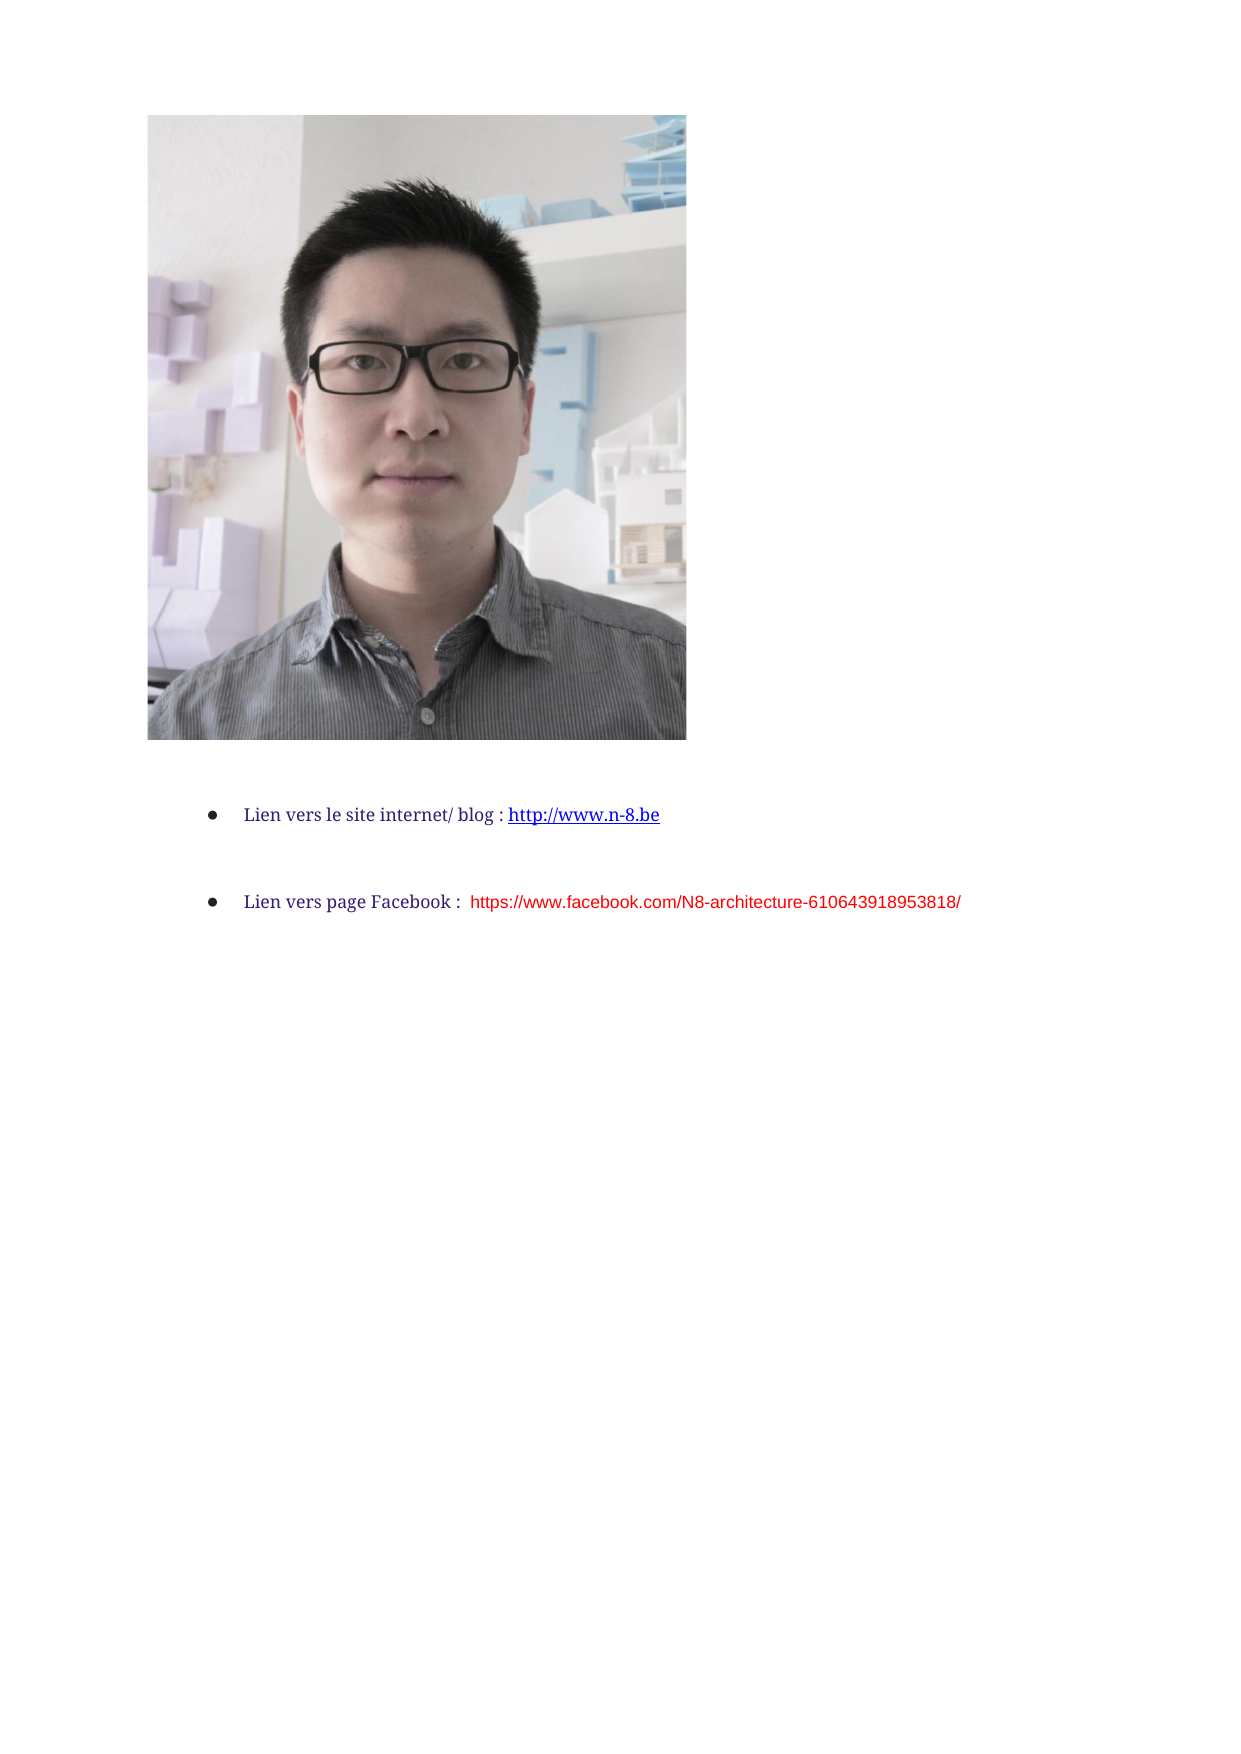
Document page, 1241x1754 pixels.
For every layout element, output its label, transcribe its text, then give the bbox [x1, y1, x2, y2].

picture [147, 115, 687, 740]
list Lien vers page Facebook : https://www.facebook.com/N8-architecture-610643918953818/ [206, 889, 1093, 914]
list Lien vers le site internet/ blog : http://www.n-8.be [206, 802, 1093, 827]
